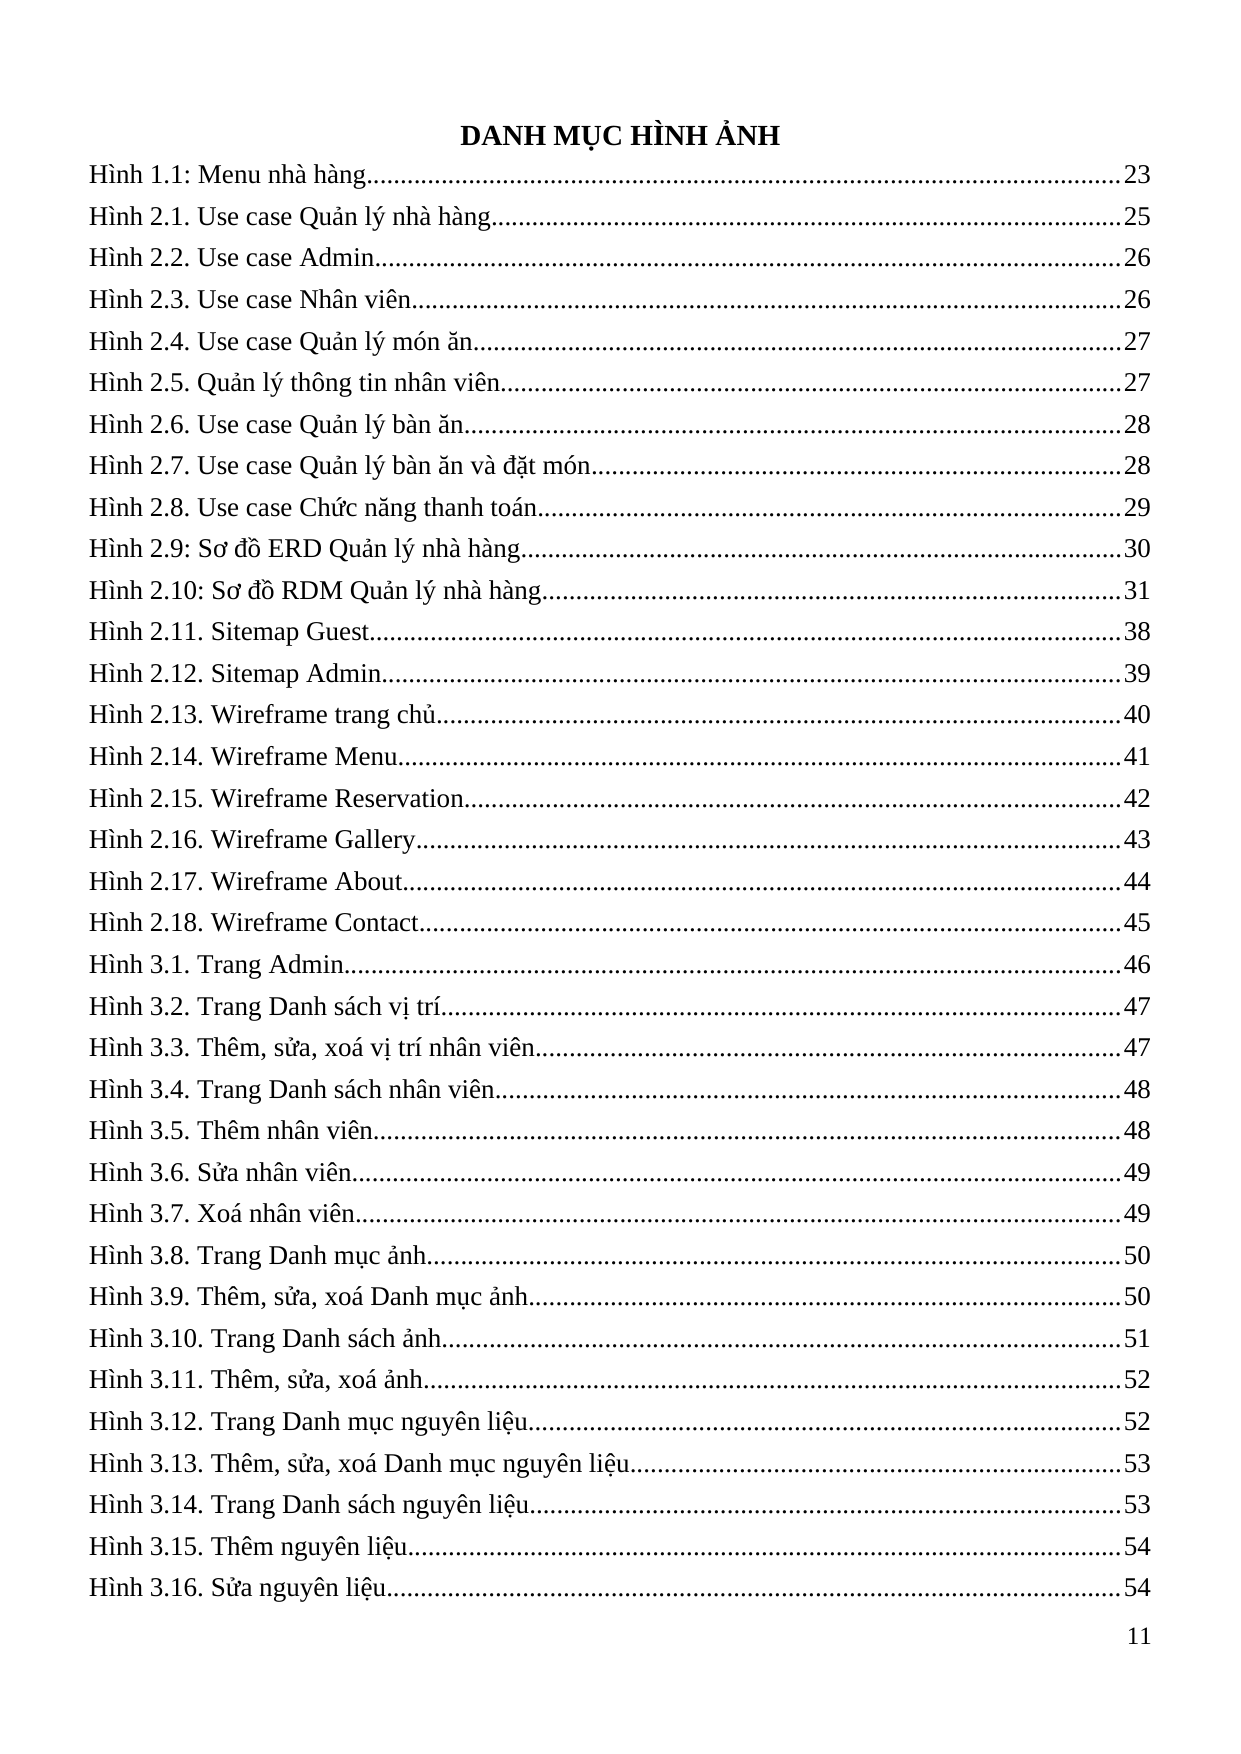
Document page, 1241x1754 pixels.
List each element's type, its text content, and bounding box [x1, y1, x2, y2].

text Hình 3.15. Thêm nguyên liệu 54 [89, 1530, 1152, 1561]
text Hình 3.6. Sửa nhân viên 49 [89, 1156, 1152, 1187]
text Hình 3.11. Thêm, sửa, xoá ảnh 52 [89, 1364, 1152, 1395]
text Hình 2.6. Use case Quản lý bàn ăn 28 [89, 408, 1152, 439]
text Hình 3.1. Trang Admin 46 [89, 948, 1152, 979]
text Hình 1.1: Menu nhà hàng 23 [89, 158, 1152, 189]
text Hình 3.3. Thêm, sửa, xoá vị trí nhân viên 47 [89, 1031, 1152, 1062]
text Hình 3.4. Trang Danh sách nhân viên 48 [89, 1073, 1152, 1104]
text Hình 2.14. Wireframe Menu 41 [89, 740, 1152, 771]
text Hình 2.10: Sơ đồ RDM Quản lý nhà hàng 31 [89, 574, 1152, 605]
text Hình 3.2. Trang Danh sách vị trí 47 [89, 989, 1152, 1021]
text Hình 3.8. Trang Danh mục ảnh 50 [89, 1239, 1152, 1270]
text Hình 2.18. Wireframe Contact 45 [89, 906, 1152, 938]
text Hình 3.14. Trang Danh sách nguyên liệu 53 [89, 1488, 1152, 1519]
text Hình 2.9: Sơ đồ ERD Quản lý nhà hàng 30 [89, 532, 1152, 563]
text Hình 2.2. Use case Admin 26 [89, 241, 1152, 273]
text Hình 2.12. Sitemap Admin 39 [89, 657, 1152, 688]
text Hình 2.3. Use case Nhân viên 26 [89, 283, 1152, 314]
text Hình 2.15. Wireframe Reservation 42 [89, 782, 1152, 813]
text Hình 2.11. Sitemap Guest 38 [89, 616, 1152, 647]
text Hình 2.7. Use case Quản lý bàn ăn và đặt món 28 [89, 449, 1152, 480]
text Hình 2.16. Wireframe Gallery 43 [89, 823, 1152, 854]
text Hình 2.17. Wireframe About 44 [89, 865, 1152, 896]
text Hình 3.9. Thêm, sửa, xoá Danh mục ảnh 50 [89, 1281, 1152, 1312]
text Hình 3.7. Xoá nhân viên 49 [89, 1197, 1152, 1228]
text Hình 3.5. Thêm nhân viên 48 [89, 1114, 1152, 1145]
text Hình 2.5. Quản lý thông tin nhân viên 27 [89, 366, 1152, 397]
text Hình 2.13. Wireframe trang chủ 40 [89, 699, 1152, 730]
text Hình 3.13. Thêm, sửa, xoá Danh mục nguyên liệu 53 [89, 1447, 1152, 1478]
text Hình 3.10. Trang Danh sách ảnh 51 [89, 1322, 1152, 1353]
text Hình 2.4. Use case Quản lý món ăn 27 [89, 324, 1152, 356]
text Hình 3.16. Sửa nguyên liệu 54 [89, 1571, 1152, 1603]
text DANH MỤC HÌNH ẢNH [89, 118, 1152, 152]
text Hình 2.8. Use case Chức năng thanh toán 29 [89, 491, 1152, 522]
text Hình 3.12. Trang Danh mục nguyên liệu 52 [89, 1405, 1152, 1436]
text Hình 2.1. Use case Quản lý nhà hàng 25 [89, 200, 1152, 231]
